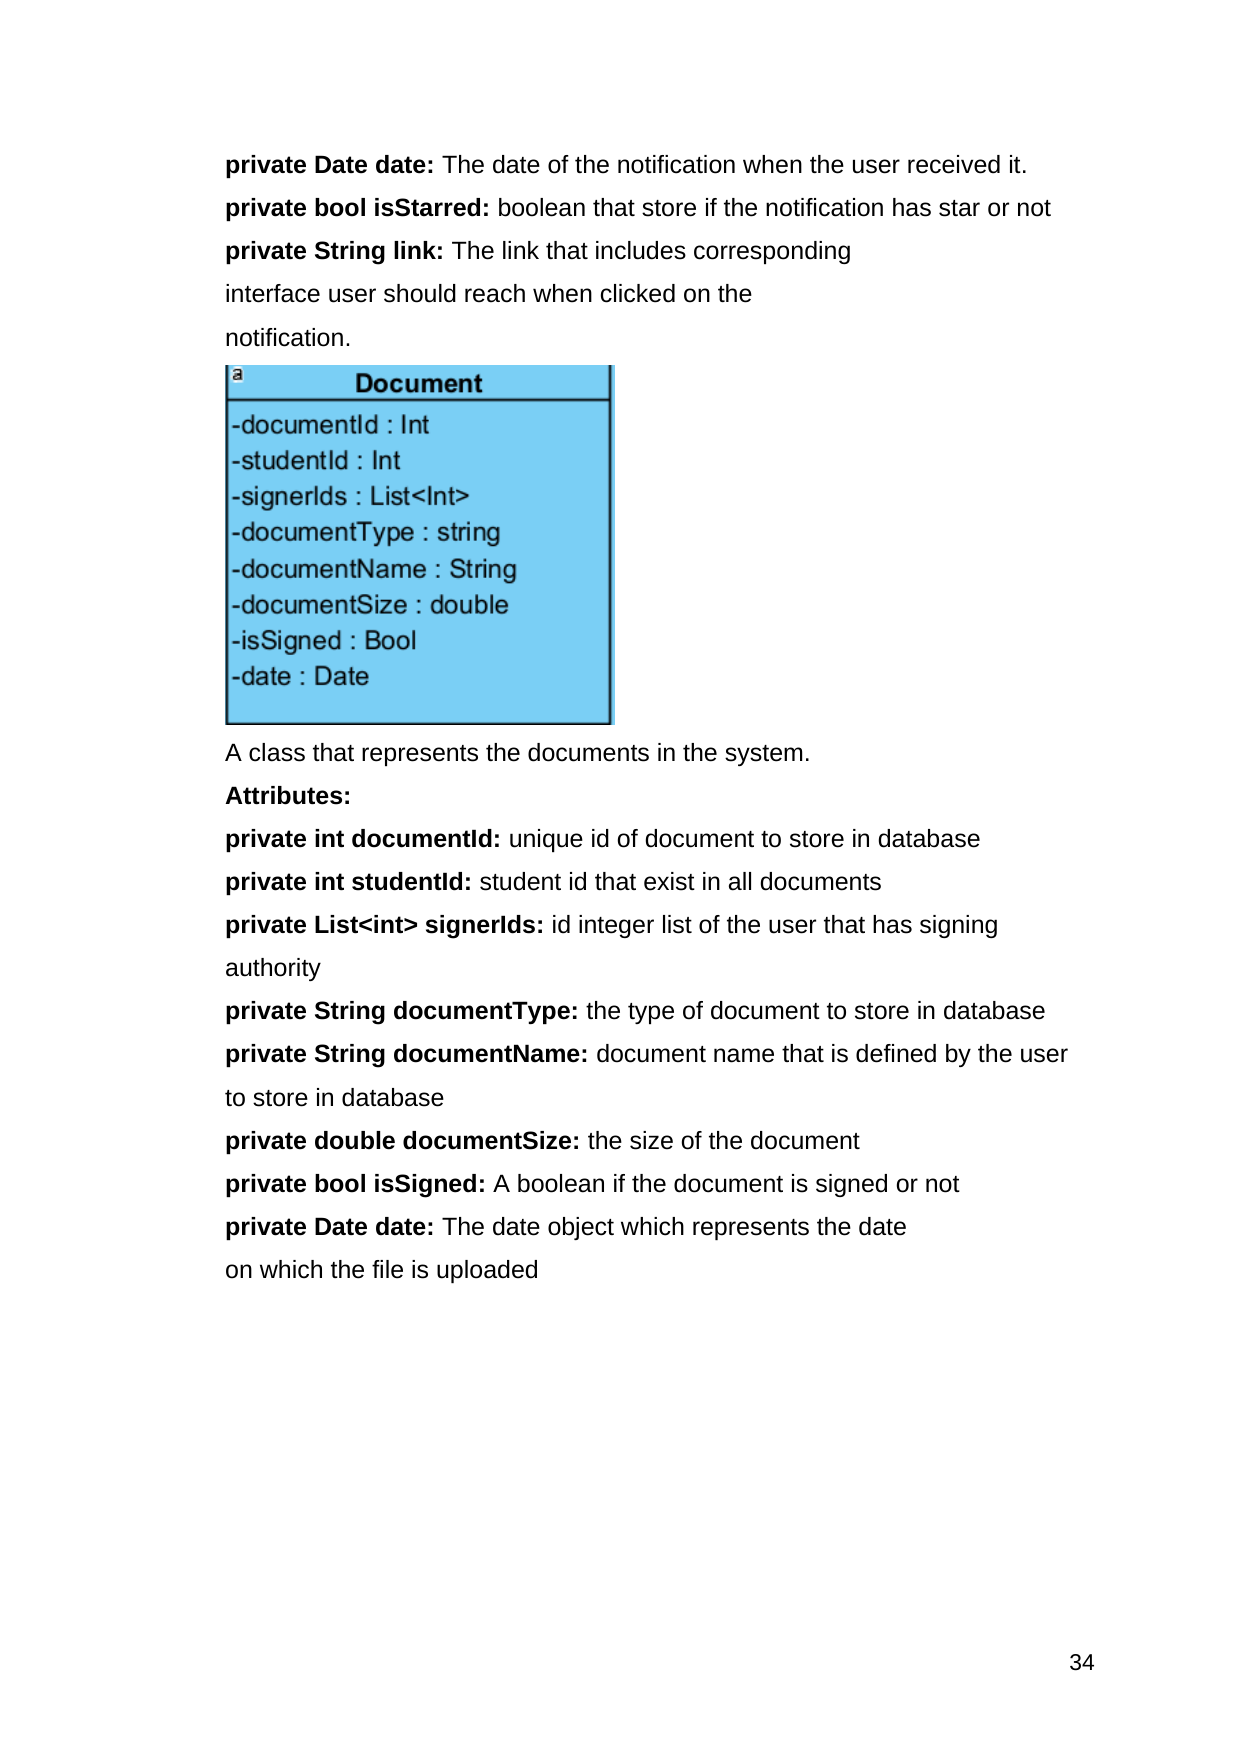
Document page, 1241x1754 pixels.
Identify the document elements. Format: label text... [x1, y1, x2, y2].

text interface user should reach when clicked on the [150, 279, 1094, 308]
text private Date date: The date object which represents the date [150, 1212, 1094, 1241]
text private String documentName: document name that is defined by the user to store in database [225, 1039, 1094, 1111]
text on which the file is uploaded [150, 1255, 1094, 1284]
text private double documentSize: the size of the document [150, 1126, 1094, 1154]
text private List<int> signerIds: id integer list of the user that has signing authority [225, 910, 1094, 982]
text private int documentId: unique id of document to store in database [225, 824, 1094, 853]
text private int studentId: student id that exist in all documents [150, 867, 1094, 896]
text private bool isStarred: boolean that store if the notification has star or not [225, 193, 1094, 222]
picture [225, 365, 615, 725]
text private String link: The link that includes corresponding [150, 236, 1094, 265]
text private String documentType: the type of document to store in database [225, 996, 1094, 1025]
text A class that represents the documents in the system. [150, 738, 1094, 766]
text notification. [150, 322, 1094, 351]
text private bool isSigned: A boolean if the document is signed or not [225, 1169, 1094, 1198]
text private Date date: The date of the notification when the user received it. [225, 150, 1094, 179]
text Attributes: [150, 781, 1094, 809]
